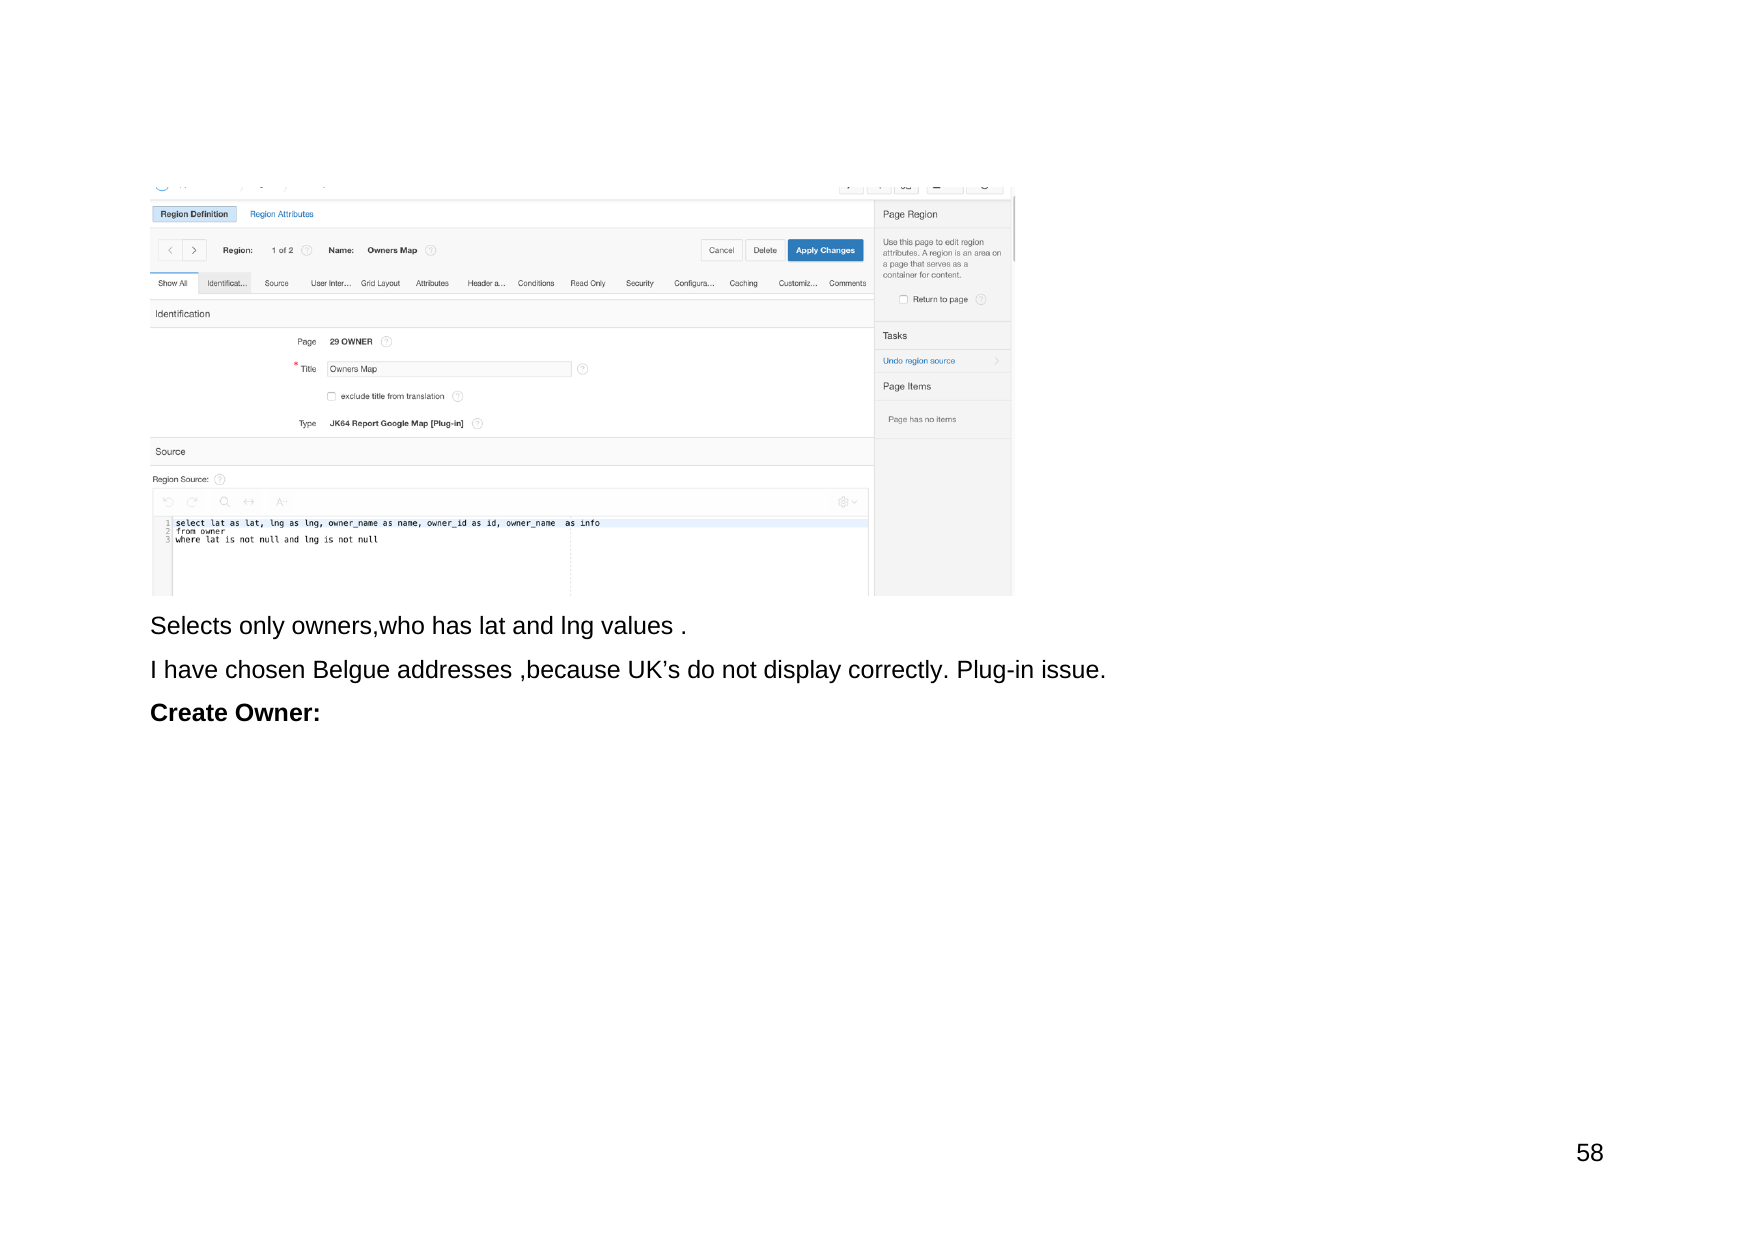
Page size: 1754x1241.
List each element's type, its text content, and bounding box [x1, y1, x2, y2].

text Create Owner: [150, 694, 1604, 727]
text Selects only owners,who has lat and lng values . [150, 606, 1604, 640]
picture [150, 187, 1016, 596]
text I have chosen Belgue addresses ,because UK’s do not display correctly. Plug-in issue. [150, 650, 1604, 683]
